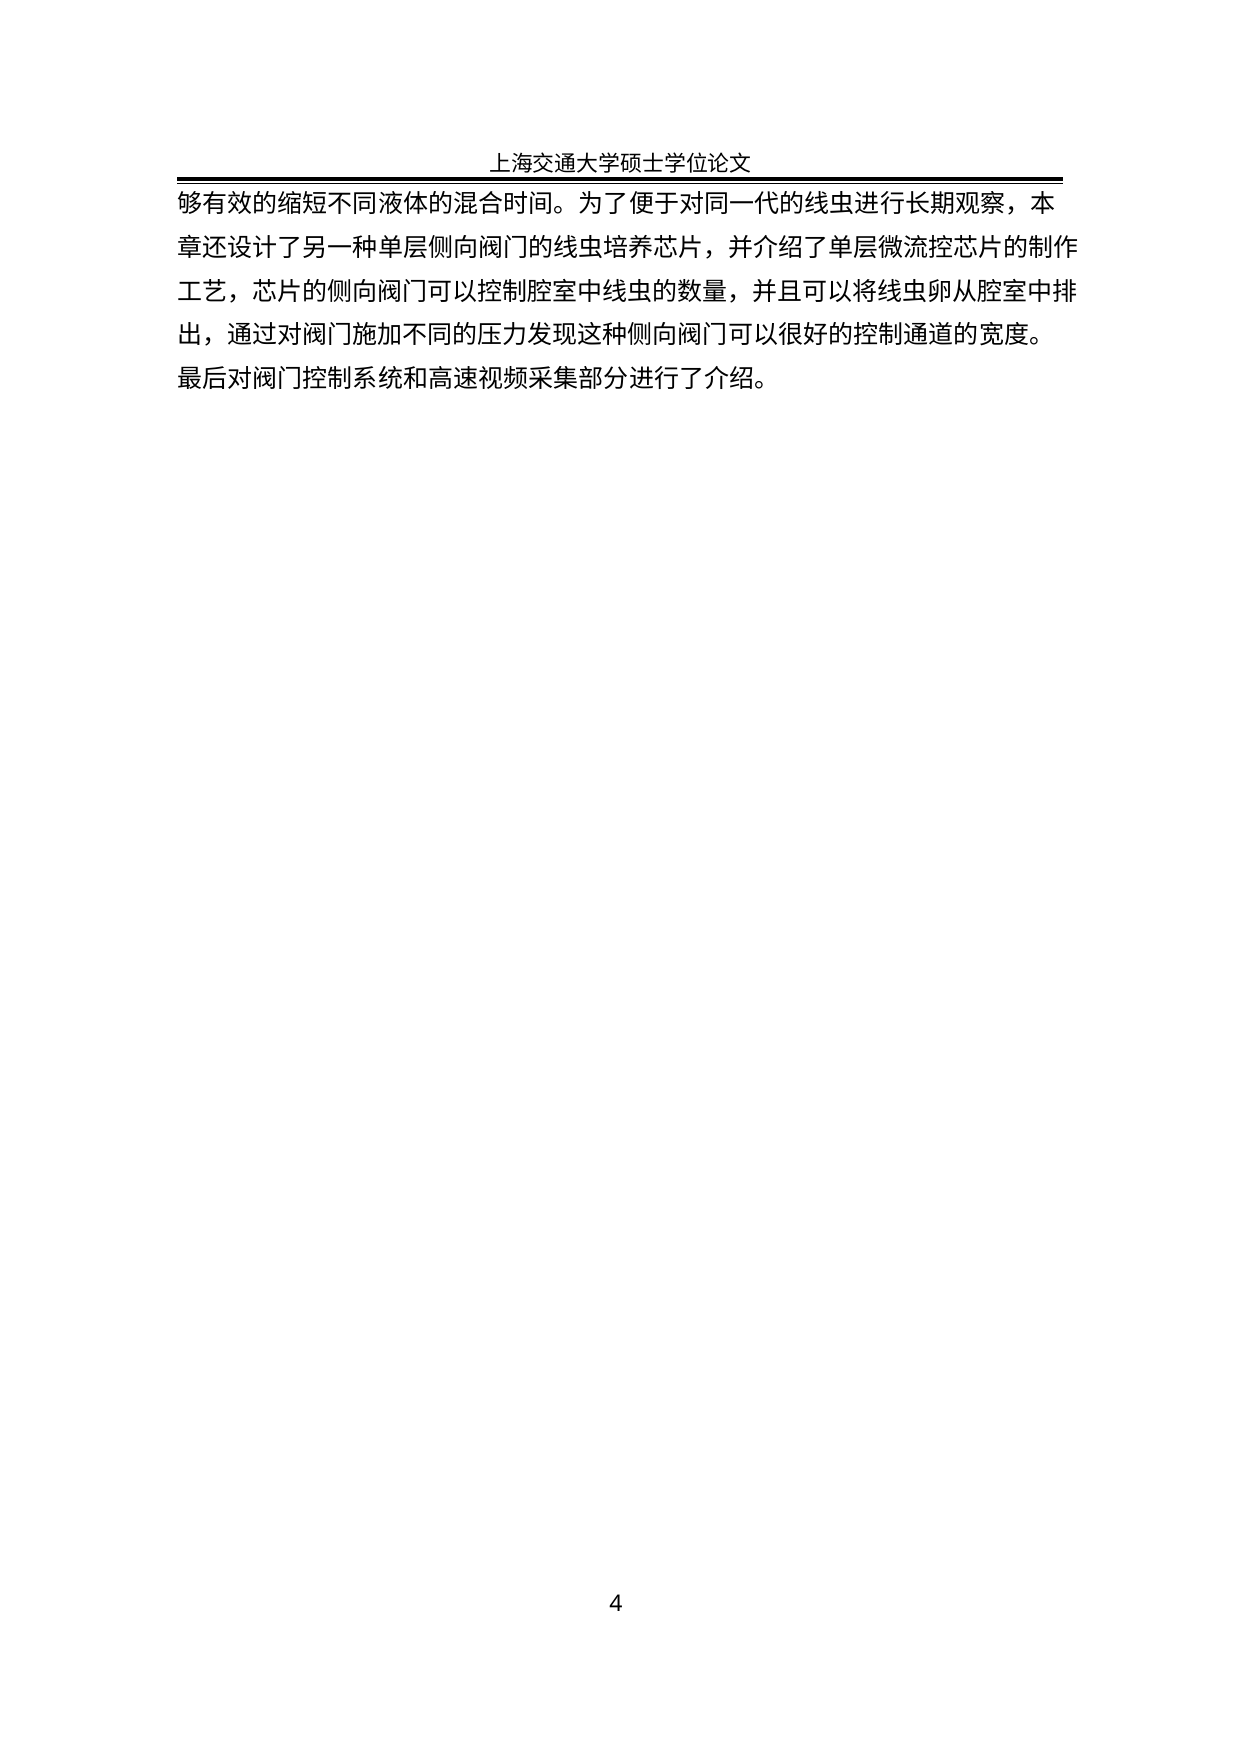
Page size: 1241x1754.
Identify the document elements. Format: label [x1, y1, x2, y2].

text [177, 183, 1079, 395]
